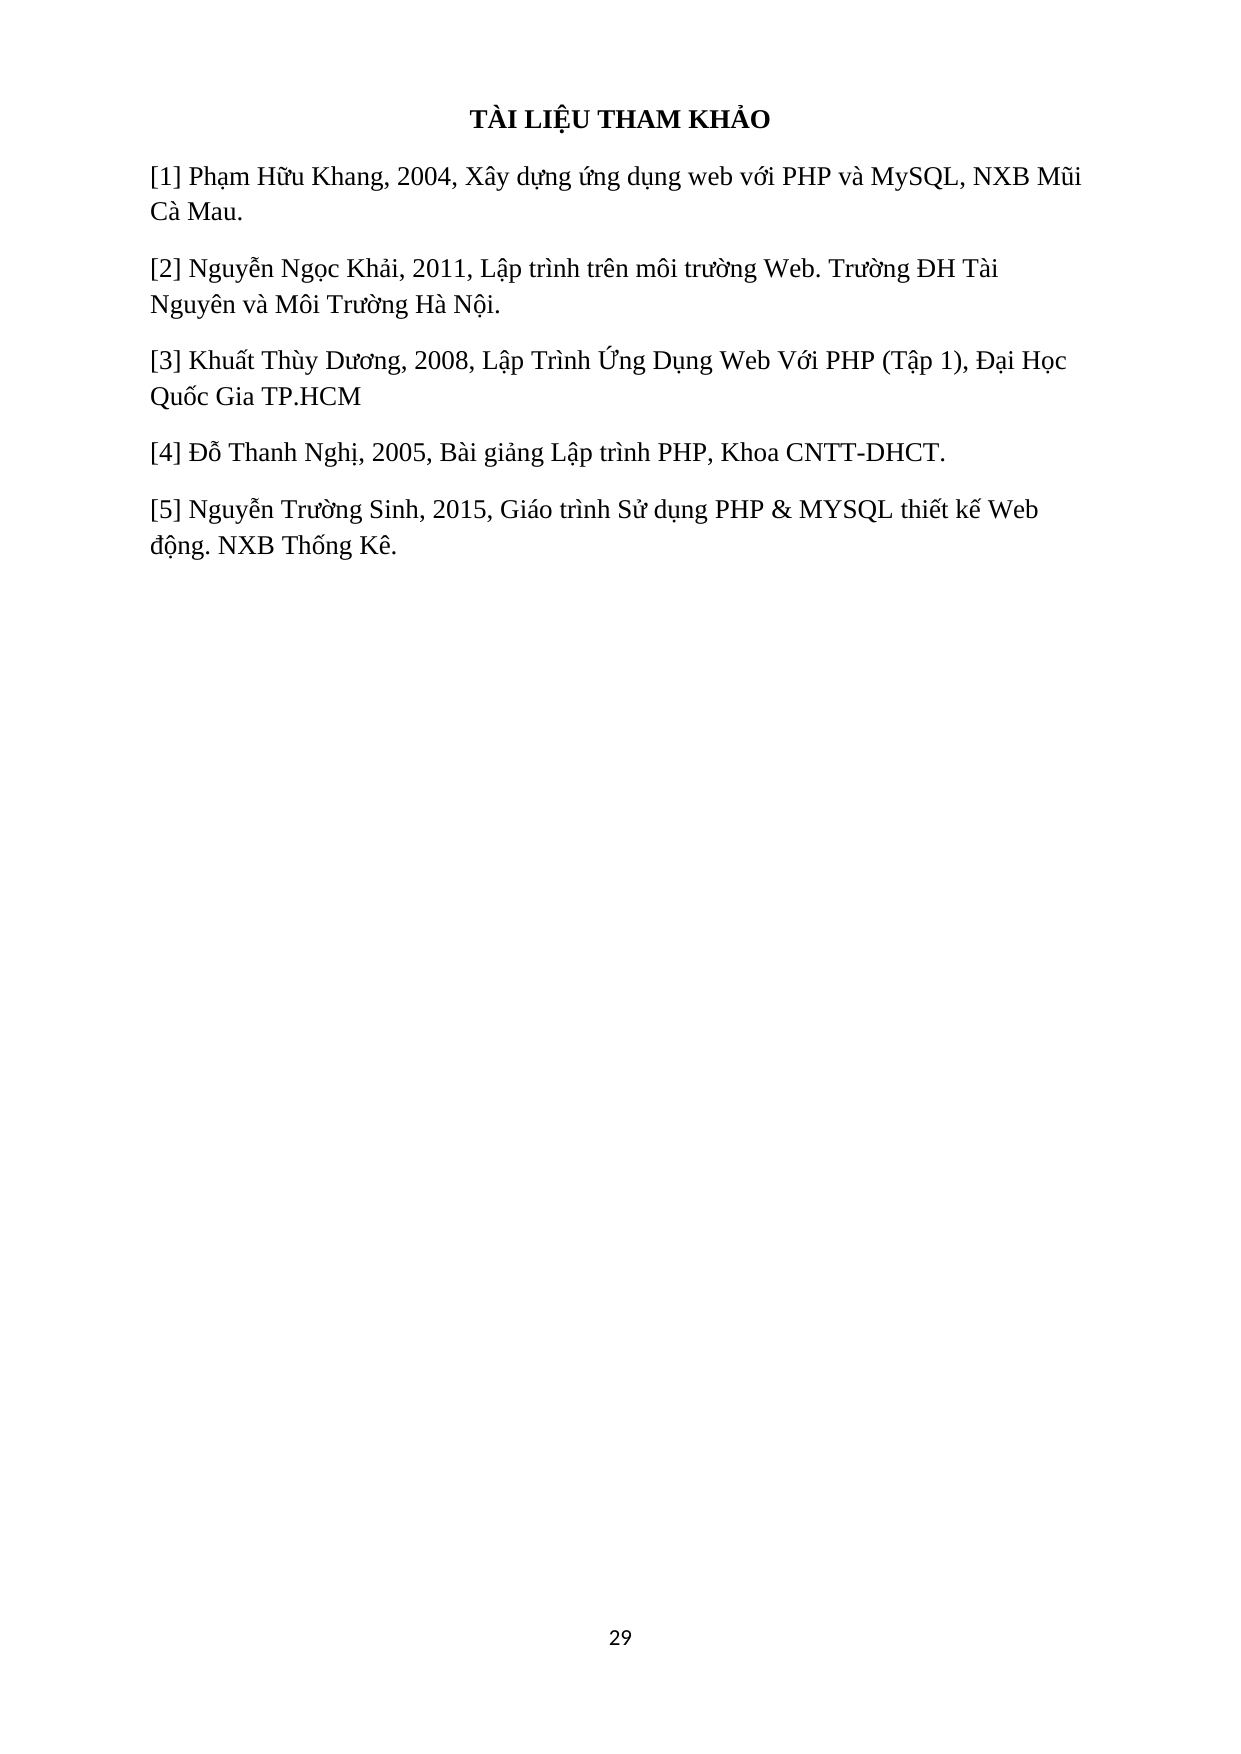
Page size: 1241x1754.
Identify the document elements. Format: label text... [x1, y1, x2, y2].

text [5] Nguyễn Trường Sinh, 2015, Giáo trình Sử dụng PHP & MYSQL thiết kế Web động. NXB Thống Kê. [150, 493, 1090, 560]
text [4] Đỗ Thanh Nghị, 2005, Bài giảng Lập trình PHP, Khoa CNTT-DHCT. [150, 437, 1090, 468]
text TÀI LIỆU THAM KHẢO [150, 103, 1090, 134]
text [3] Khuất Thùy Dương, 2008, Lập Trình Ứng Dụng Web Với PHP (Tập 1), Đại Học Quốc Gia TP.HCM [150, 344, 1090, 411]
text [2] Nguyễn Ngọc Khải, 2011, Lập trình trên môi trường Web. Trường ĐH Tài Nguyên và Môi Trường Hà Nội. [150, 252, 1090, 319]
text [1] Phạm Hữu Khang, 2004, Xây dựng ứng dụng web với PHP và MySQL, NXB Mũi Cà Mau. [150, 160, 1090, 227]
